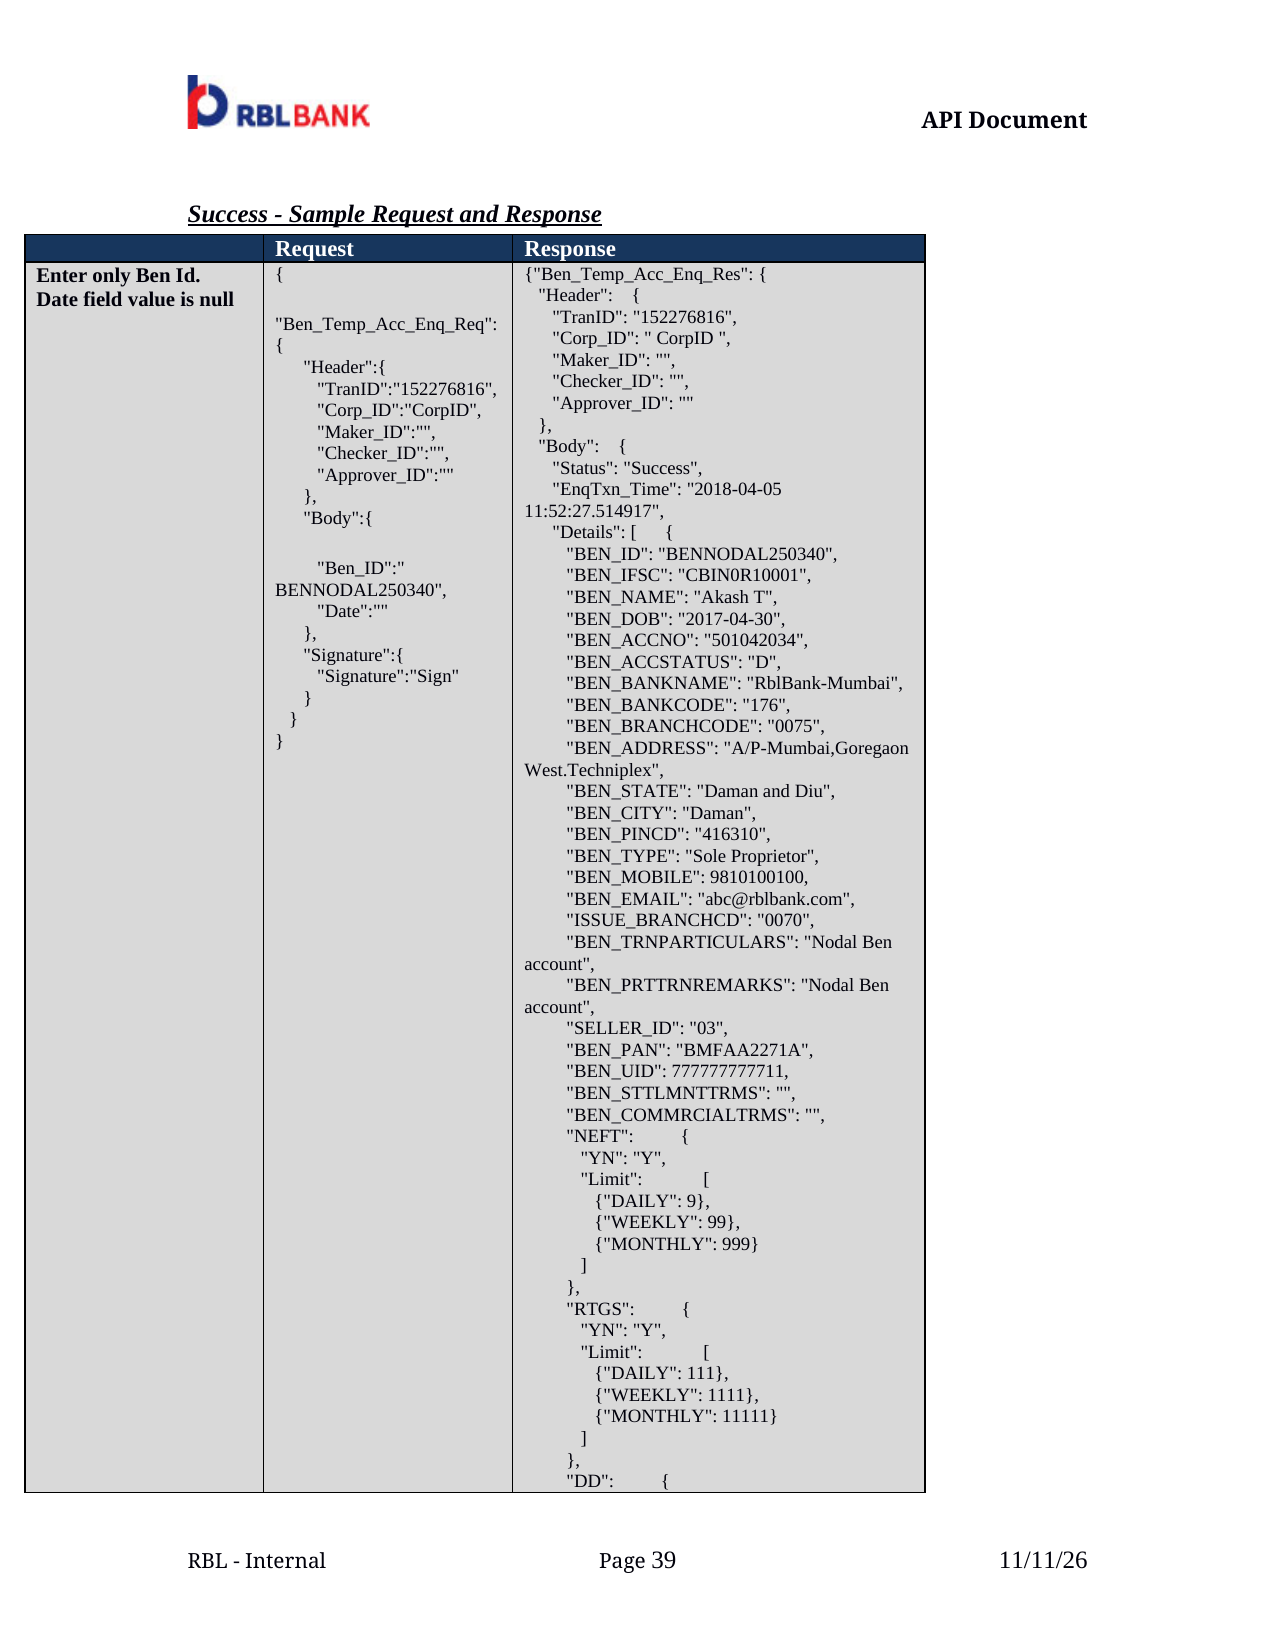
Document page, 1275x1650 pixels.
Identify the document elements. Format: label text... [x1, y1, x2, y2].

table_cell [264, 263, 512, 1492]
table_header [26, 235, 263, 261]
table_header Request [264, 235, 512, 261]
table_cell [513, 263, 924, 1492]
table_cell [26, 263, 263, 1492]
picture [187, 75, 370, 129]
table_header Response [513, 235, 924, 261]
subtitle Success - Sample Request and Response [187, 199, 1087, 228]
